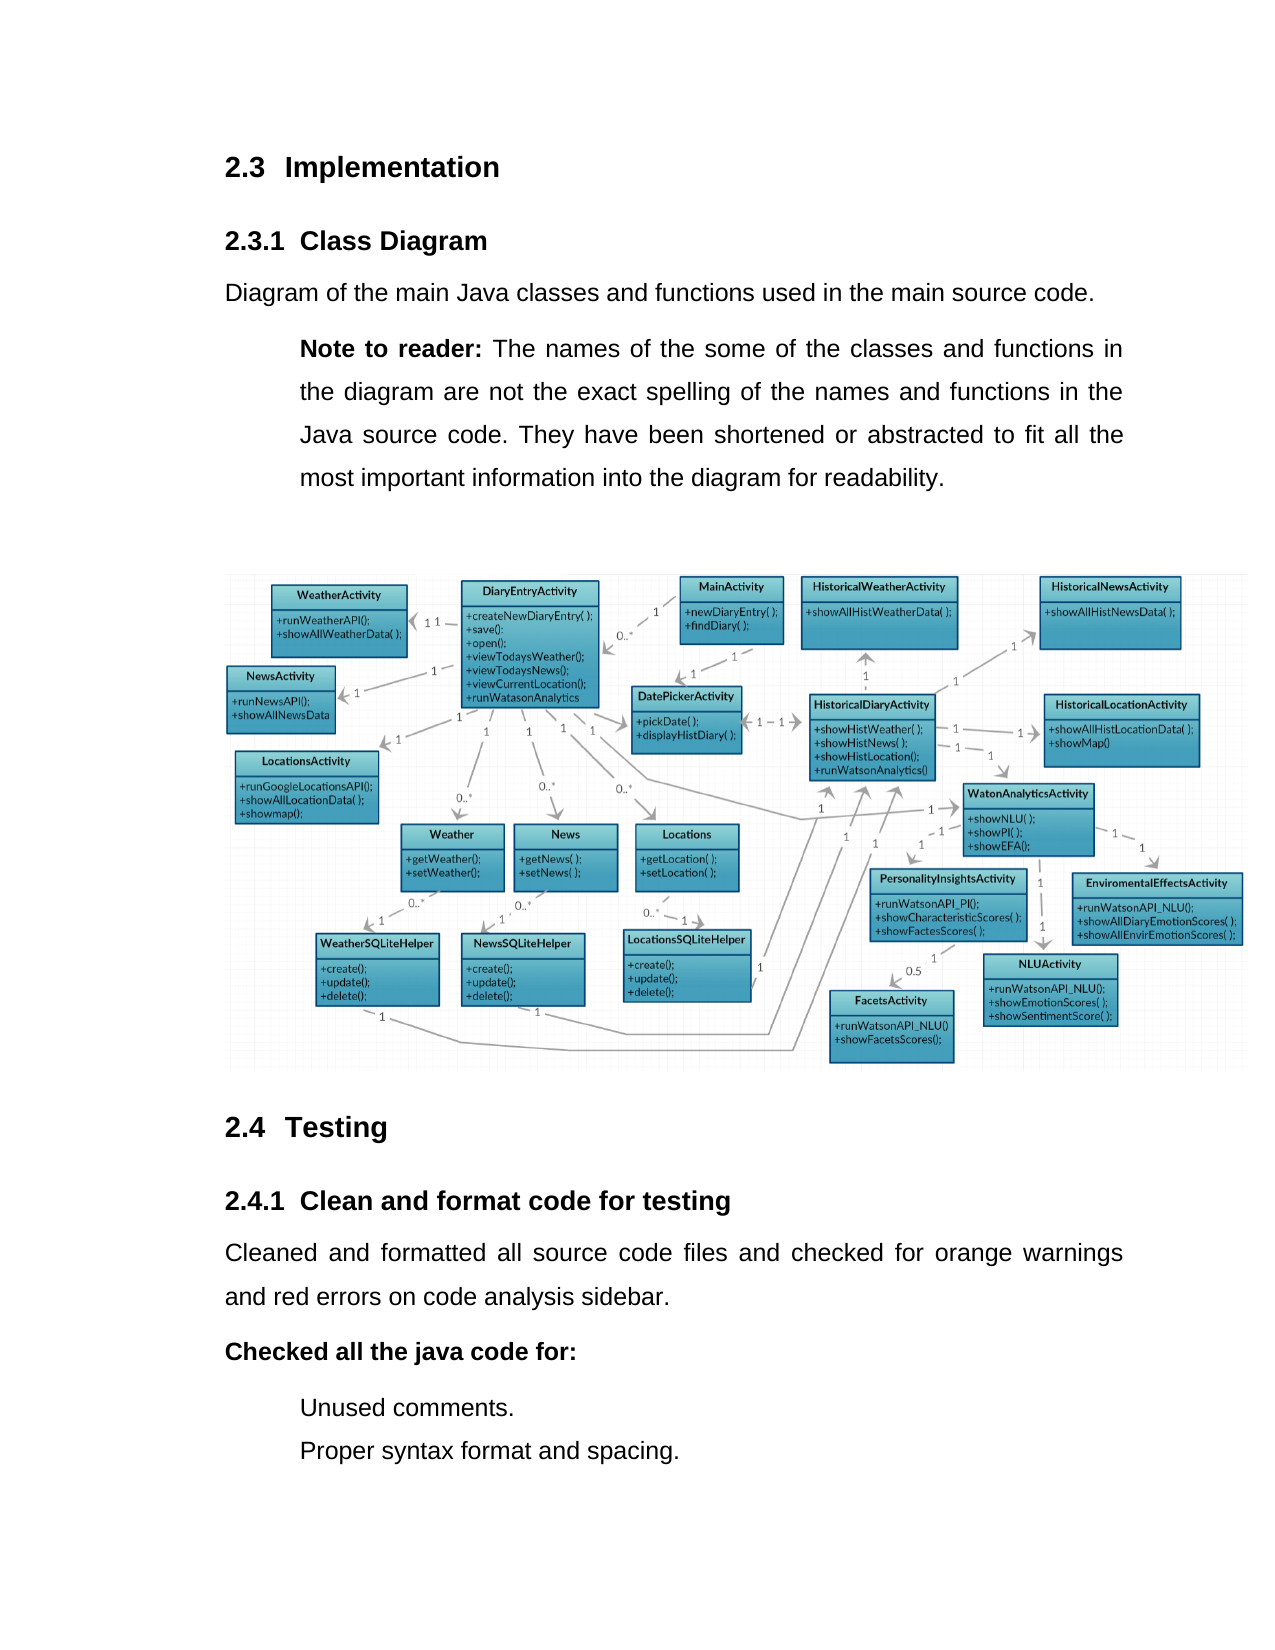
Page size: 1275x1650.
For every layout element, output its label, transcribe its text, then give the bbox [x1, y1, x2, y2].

subtitle Implementation [224, 150, 1125, 183]
subtitle Clean and format code for testing [224, 1185, 1125, 1216]
picture [224, 574, 1248, 1071]
text Cleaned and formatted all source code files and checked for orange warnings and red errors on code analysis sidebar. [224, 1238, 1125, 1310]
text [299, 1393, 1125, 1464]
text Checked all the java code for: [224, 1337, 1125, 1366]
subtitle Class Diagram [224, 225, 1125, 257]
text Diagram of the main Java classes and functions used in the main source code. [224, 278, 1125, 307]
text Note to reader: The names of the some of the classes and functions in the diagram are not the exact spelling of the names and functions in the Java source code. They have been shortened or abstracted to fit all the most important information into the diagram for readability. [299, 334, 1125, 492]
subtitle Testing [224, 1110, 1125, 1143]
